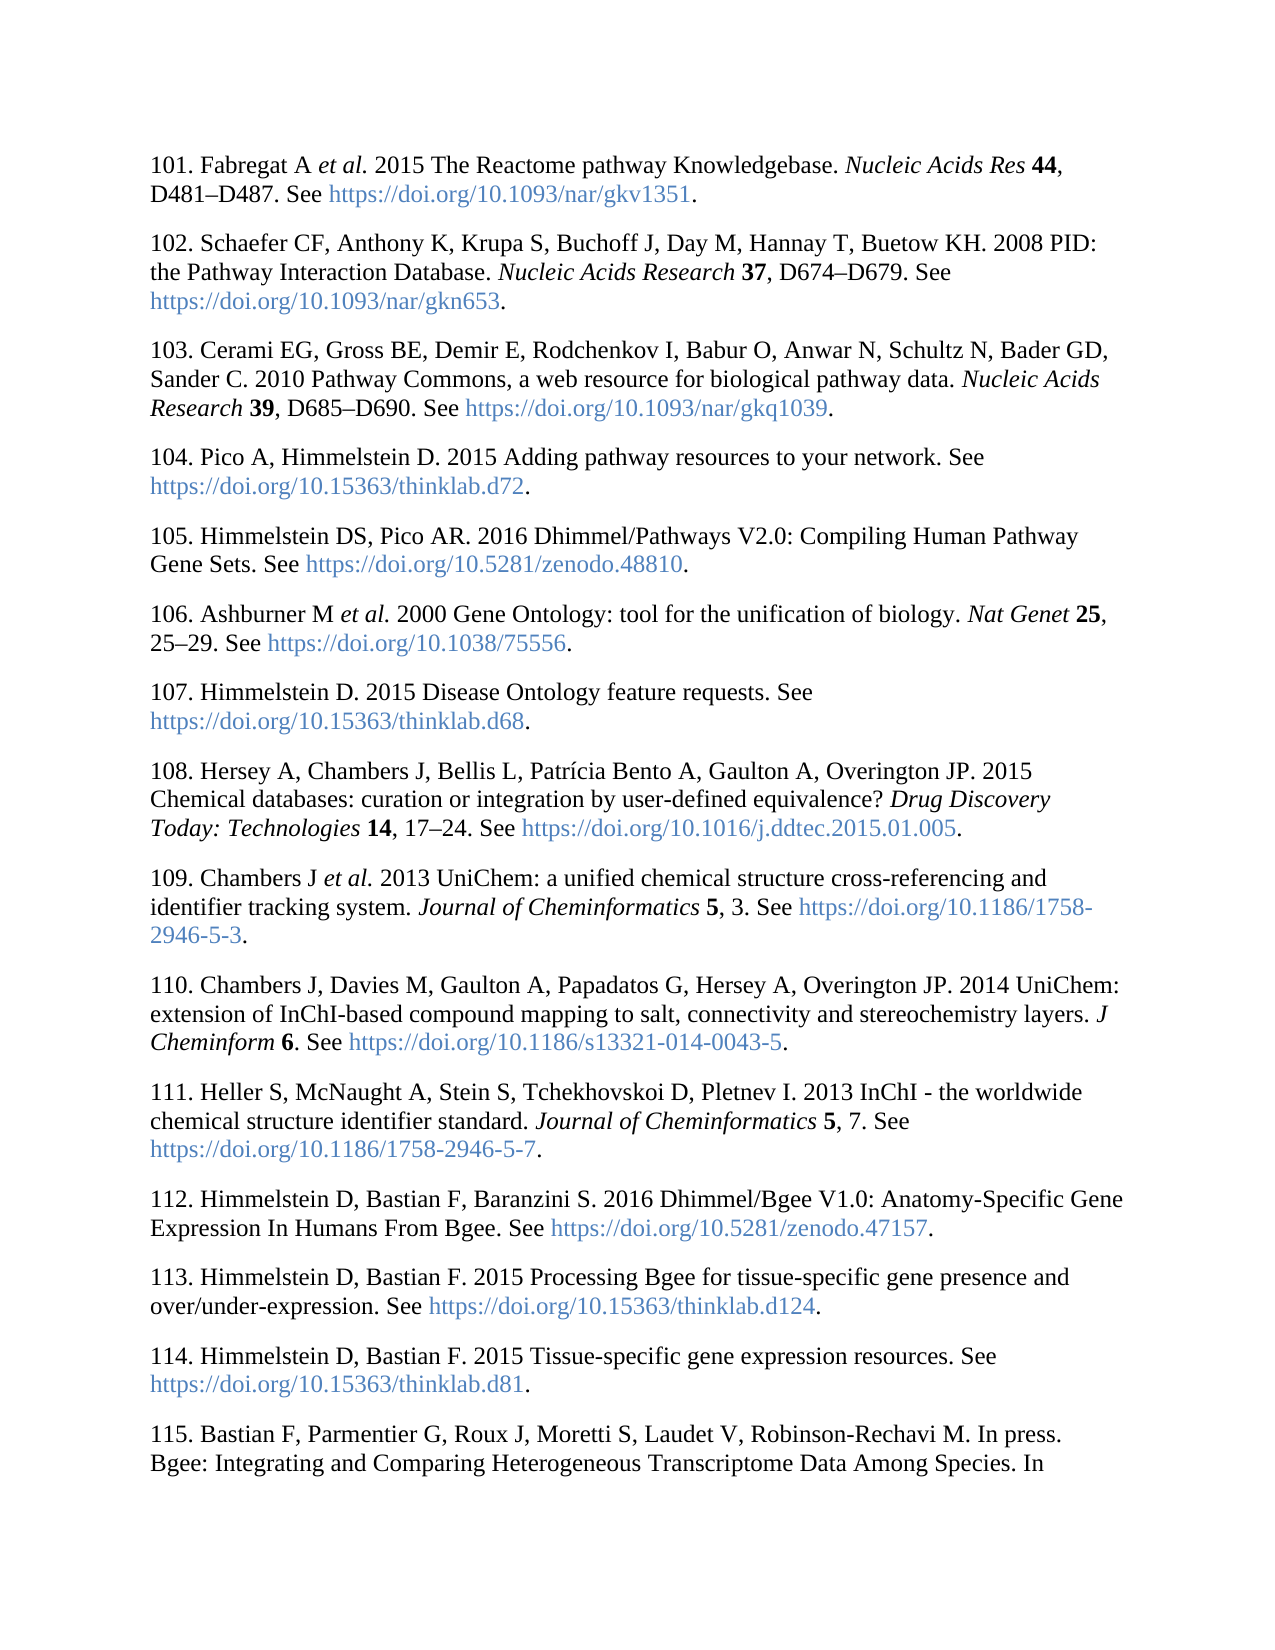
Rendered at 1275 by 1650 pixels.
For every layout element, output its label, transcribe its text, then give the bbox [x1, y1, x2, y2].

text 107. Himmelstein D. 2015 Disease Ontology feature requests. See https://doi.org/10.15363/thinklab.d68. [150, 677, 1125, 735]
text 114. Himmelstein D, Bastian F. 2015 Tissue-specific gene expression resources. See https://doi.org/10.15363/thinklab.d81. [150, 1341, 1125, 1398]
text 111. Heller S, McNaught A, Stein S, Tchekhovskoi D, Pletnev I. 2013 InChI - the worldwide chemical structure identifier standard. Journal of Cheminformatics 5, 7. See https://doi.org/10.1186/1758-2946-5-7. [150, 1077, 1125, 1163]
text 110. Chambers J, Davies M, Gaulton A, Papadatos G, Hersey A, Overington JP. 2014 UniChem: extension of InChI-based compound mapping to salt, connectivity and stereochemistry layers. J Cheminform 6. See https://doi.org/10.1186/s13321-014-0043-5. [150, 970, 1125, 1056]
text 112. Himmelstein D, Bastian F, Baranzini S. 2016 Dhimmel/Bgee V1.0: Anatomy-Specific Gene Expression In Humans From Bgee. See https://doi.org/10.5281/zenodo.47157. [150, 1184, 1125, 1242]
text 113. Himmelstein D, Bastian F. 2015 Processing Bgee for tissue-specific gene presence and over/under-expression. See https://doi.org/10.15363/thinklab.d124. [150, 1262, 1125, 1320]
text 106. Ashburner M et al. 2000 Gene Ontology: tool for the unification of biology. Nat Genet 25, 25–29. See https://doi.org/10.1038/75556. [150, 599, 1125, 657]
text 109. Chambers J et al. 2013 UniChem: a unified chemical structure cross-referencing and identifier tracking system. Journal of Cheminformatics 5, 3. See https://doi.org/10.1186/1758-2946-5-3. [150, 863, 1125, 949]
text 104. Pico A, Himmelstein D. 2015 Adding pathway resources to your network. See https://doi.org/10.15363/thinklab.d72. [150, 442, 1125, 500]
text 101. Fabregat A et al. 2015 The Reactome pathway Knowledgebase. Nucleic Acids Res 44, D481–D487. See https://doi.org/10.1093/nar/gkv1351. [150, 150, 1125, 207]
text 103. Cerami EG, Gross BE, Demir E, Rodchenkov I, Babur O, Anwar N, Schultz N, Bader GD, Sander C. 2010 Pathway Commons, a web resource for biological pathway data. Nucleic Acids Research 39, D685–D690. See https://doi.org/10.1093/nar/gkq1039. [150, 335, 1125, 422]
text 105. Himmelstein DS, Pico AR. 2016 Dhimmel/Pathways V2.0: Compiling Human Pathway Gene Sets. See https://doi.org/10.5281/zenodo.48810. [150, 521, 1125, 578]
text 108. Hersey A, Chambers J, Bellis L, Patrícia Bento A, Gaulton A, Overington JP. 2015 Chemical databases: curation or integration by user-defined equivalence? Drug Discovery Today: Technologies 14, 17–24. See https://doi.org/10.1016/j.ddtec.2015.01.005. [150, 756, 1125, 842]
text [150, 1419, 1125, 1477]
text 102. Schaefer CF, Anthony K, Krupa S, Buchoff J, Day M, Hannay T, Buetow KH. 2008 PID: the Pathway Interaction Database. Nucleic Acids Research 37, D674–D679. See https://doi.org/10.1093/nar/gkn653. [150, 228, 1125, 314]
